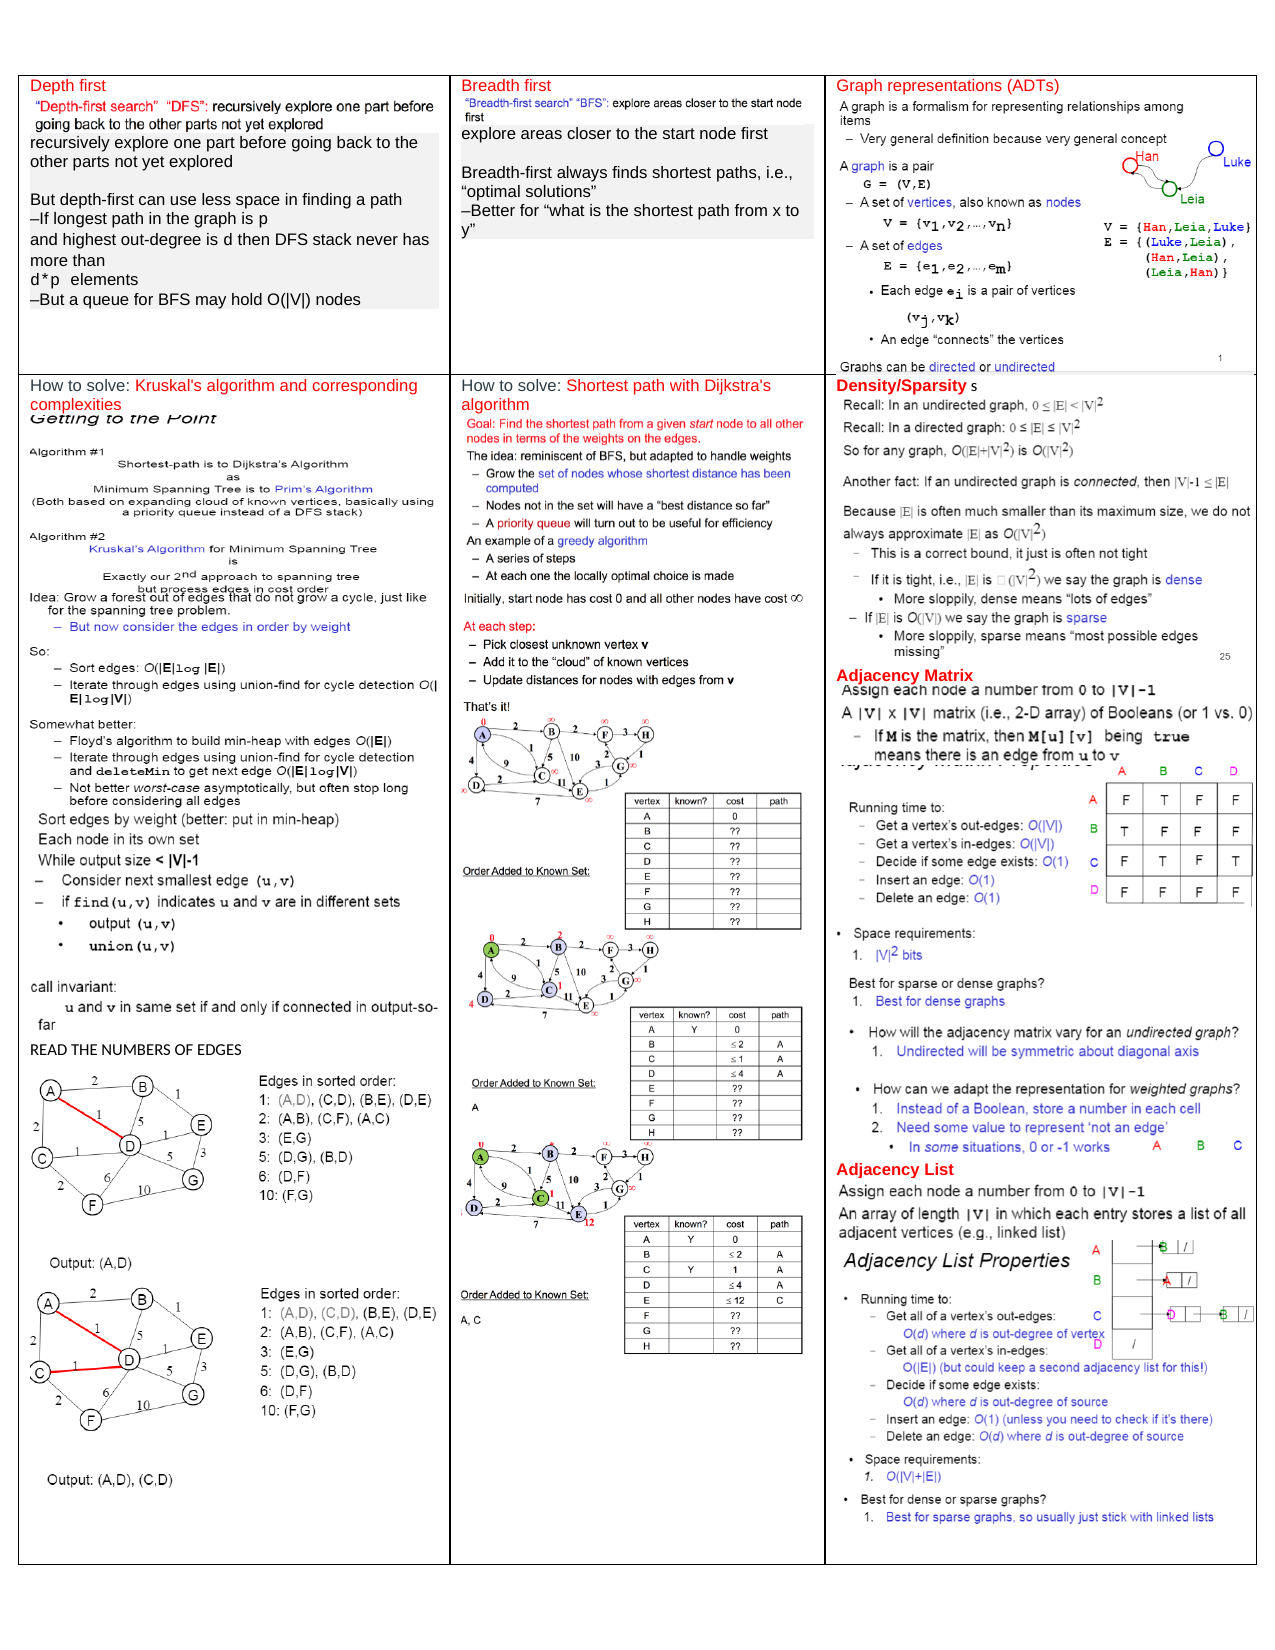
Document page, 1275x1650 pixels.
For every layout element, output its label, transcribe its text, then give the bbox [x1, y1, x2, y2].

picture [30, 415, 439, 1040]
table_header Breadth first explore areas closer to the start node first Breadth-first always finds shortest paths, i.e., “optimal solutions” –Better for “what is the shortest path from x to y” [451, 76, 824, 374]
picture [30, 1059, 439, 1271]
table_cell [451, 375, 824, 1563]
picture [461, 415, 805, 587]
picture [836, 1178, 1255, 1526]
picture [836, 95, 1255, 375]
picture [836, 685, 1255, 1156]
table_header Depth first recursively explore one part before going back to the other parts not yet explored But depth-first can use less space in finding a path –If longest path in the graph is p and highest out-degree is d then DFS stack never has more than d*p elements –But a queue for BFS may hold O(|V|) nodes [19, 76, 449, 374]
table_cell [826, 375, 1256, 1563]
picture [30, 1275, 439, 1490]
picture [30, 95, 439, 133]
picture [461, 95, 805, 125]
table_header Graph representations (ADTs) [826, 76, 1256, 374]
picture [836, 395, 1255, 666]
picture [461, 591, 805, 1355]
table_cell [19, 375, 449, 1563]
